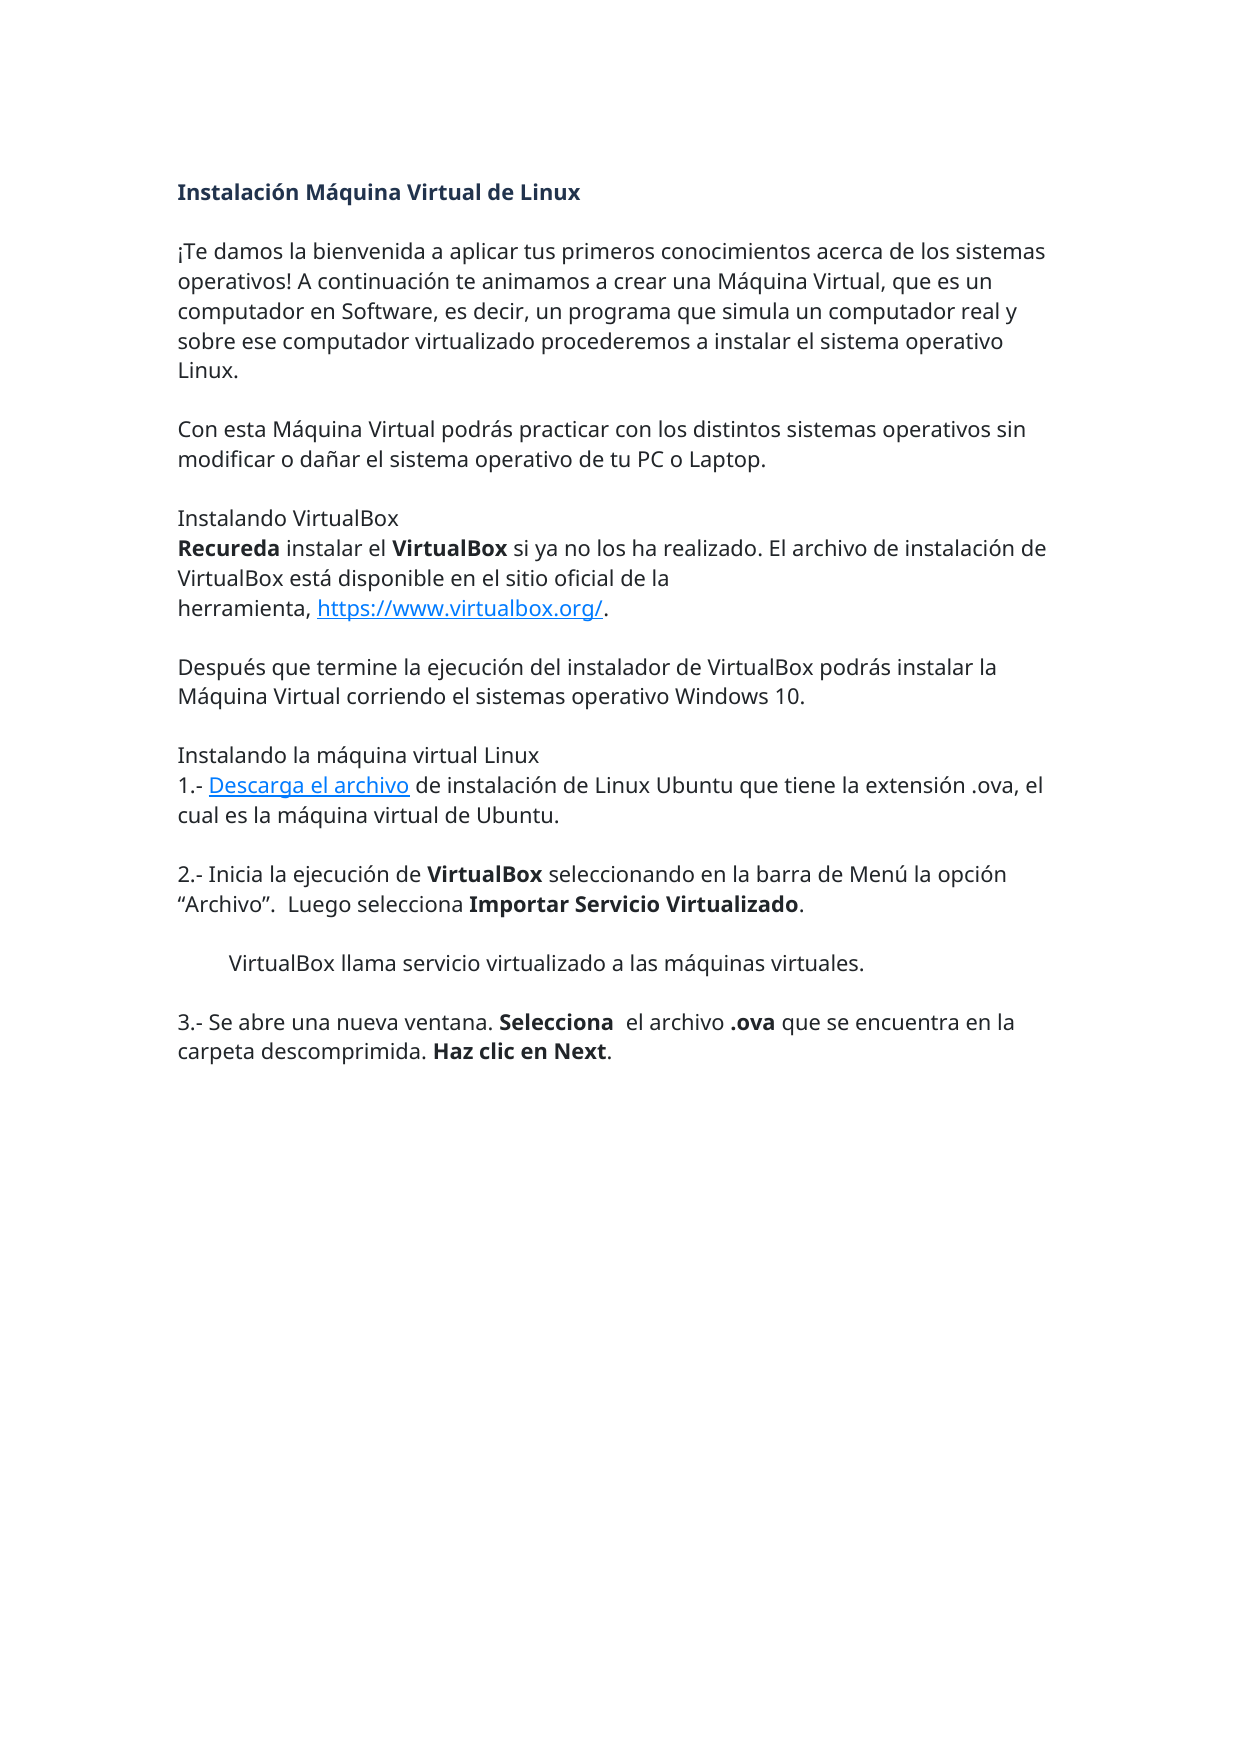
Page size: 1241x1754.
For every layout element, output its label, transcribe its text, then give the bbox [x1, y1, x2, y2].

subtitle Instalación Máquina Virtual de Linux [177, 177, 1063, 207]
text Después que termine la ejecución del instalador de VirtualBox podrás instalar la Máquina Virtual corriendo el sistemas operativo Windows 10. [177, 652, 1063, 711]
text VirtualBox llama servicio virtualizado a las máquinas virtuales. [177, 948, 1063, 977]
text Con esta Máquina Virtual podrás practicar con los distintos sistemas operativos sin modificar o dañar el sistema operativo de tu PC o Laptop. [177, 414, 1063, 474]
text Recureda instalar el VirtualBox si ya no los ha realizado. El archivo de instalación de VirtualBox está disponible en el sitio oficial de la herramienta, https://www.virtualbox.org/. [177, 533, 1063, 622]
text 3.- Se abre una nueva ventana. Selecciona el archivo .ova que se encuentra en la carpeta descomprimida. Haz clic en Next. [177, 1007, 1063, 1066]
text ¡Te damos la bienvenida a aplicar tus primeros conocimientos acerca de los sistemas operativos! A continuación te animamos a crear una Máquina Virtual, que es un computador en Software, es decir, un programa que simula un computador real y sobre ese computador virtualizado procederemos a instalar el sistema operativo Linux. [177, 236, 1063, 385]
text 2.- Inicia la ejecución de VirtualBox seleccionando en la barra de Menú la opción “Archivo”. Luego selecciona Importar Servicio Virtualizado. [177, 859, 1063, 918]
subtitle Instalando VirtualBox [177, 503, 1063, 533]
subtitle Instalando la máquina virtual Linux [177, 740, 1063, 770]
text 1.- Descarga el archivo de instalación de Linux Ubuntu que tiene la extensión .ova, el cual es la máquina virtual de Ubuntu. [177, 770, 1063, 830]
